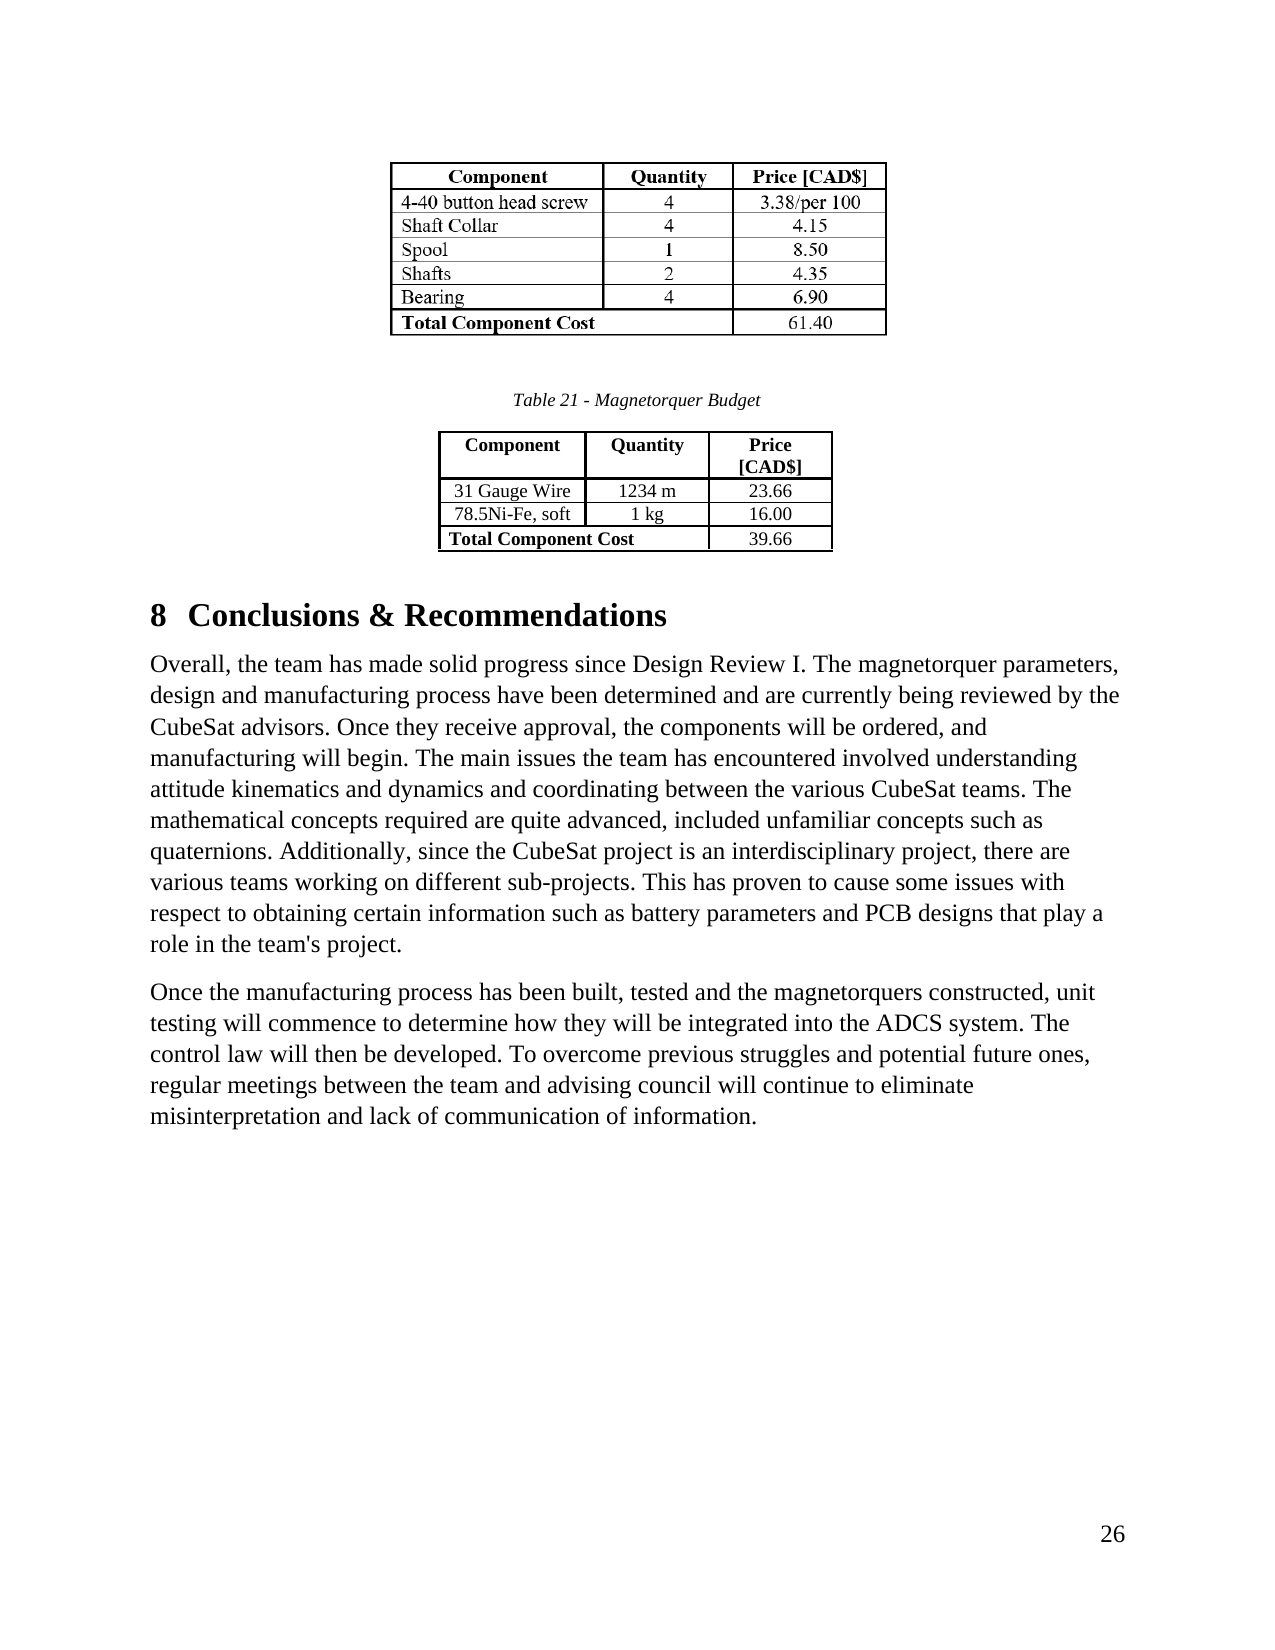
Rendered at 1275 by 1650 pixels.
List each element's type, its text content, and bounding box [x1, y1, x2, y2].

text Table 21 - Magnetorquer Budget [150, 388, 1125, 410]
text Overall, the team has made solid progress since Design Review I. The magnetorquer parameters, design and manufacturing process have been determined and are currently being reviewed by the CubeSat advisors. Once they receive approval, the components will be ordered, and manufacturing will begin. The main issues the team has encountered involved understanding attitude kinematics and dynamics and coordinating between the various CubeSat teams. The mathematical concepts required are quite advanced, included unfamiliar concepts such as quaternions. Additionally, since the CubeSat project is an interdisciplinary project, there are various teams working on different sub-projects. This has proven to cause some issues with respect to obtaining certain information such as battery parameters and PCB designs that play a role in the team's project. [150, 649, 1125, 958]
picture [386, 157, 890, 339]
subtitle Conclusions & Recommendations [150, 596, 1125, 634]
text Once the manufacturing process has been built, tested and the magnetorquers constructed, unit testing will commence to determine how they will be integrated into the ADCS system. The control law will then be developed. To overcome previous struggles and potential future ones, regular meetings between the team and advising council will continue to eliminate misinterpretation and lack of communication of information. [150, 977, 1125, 1129]
